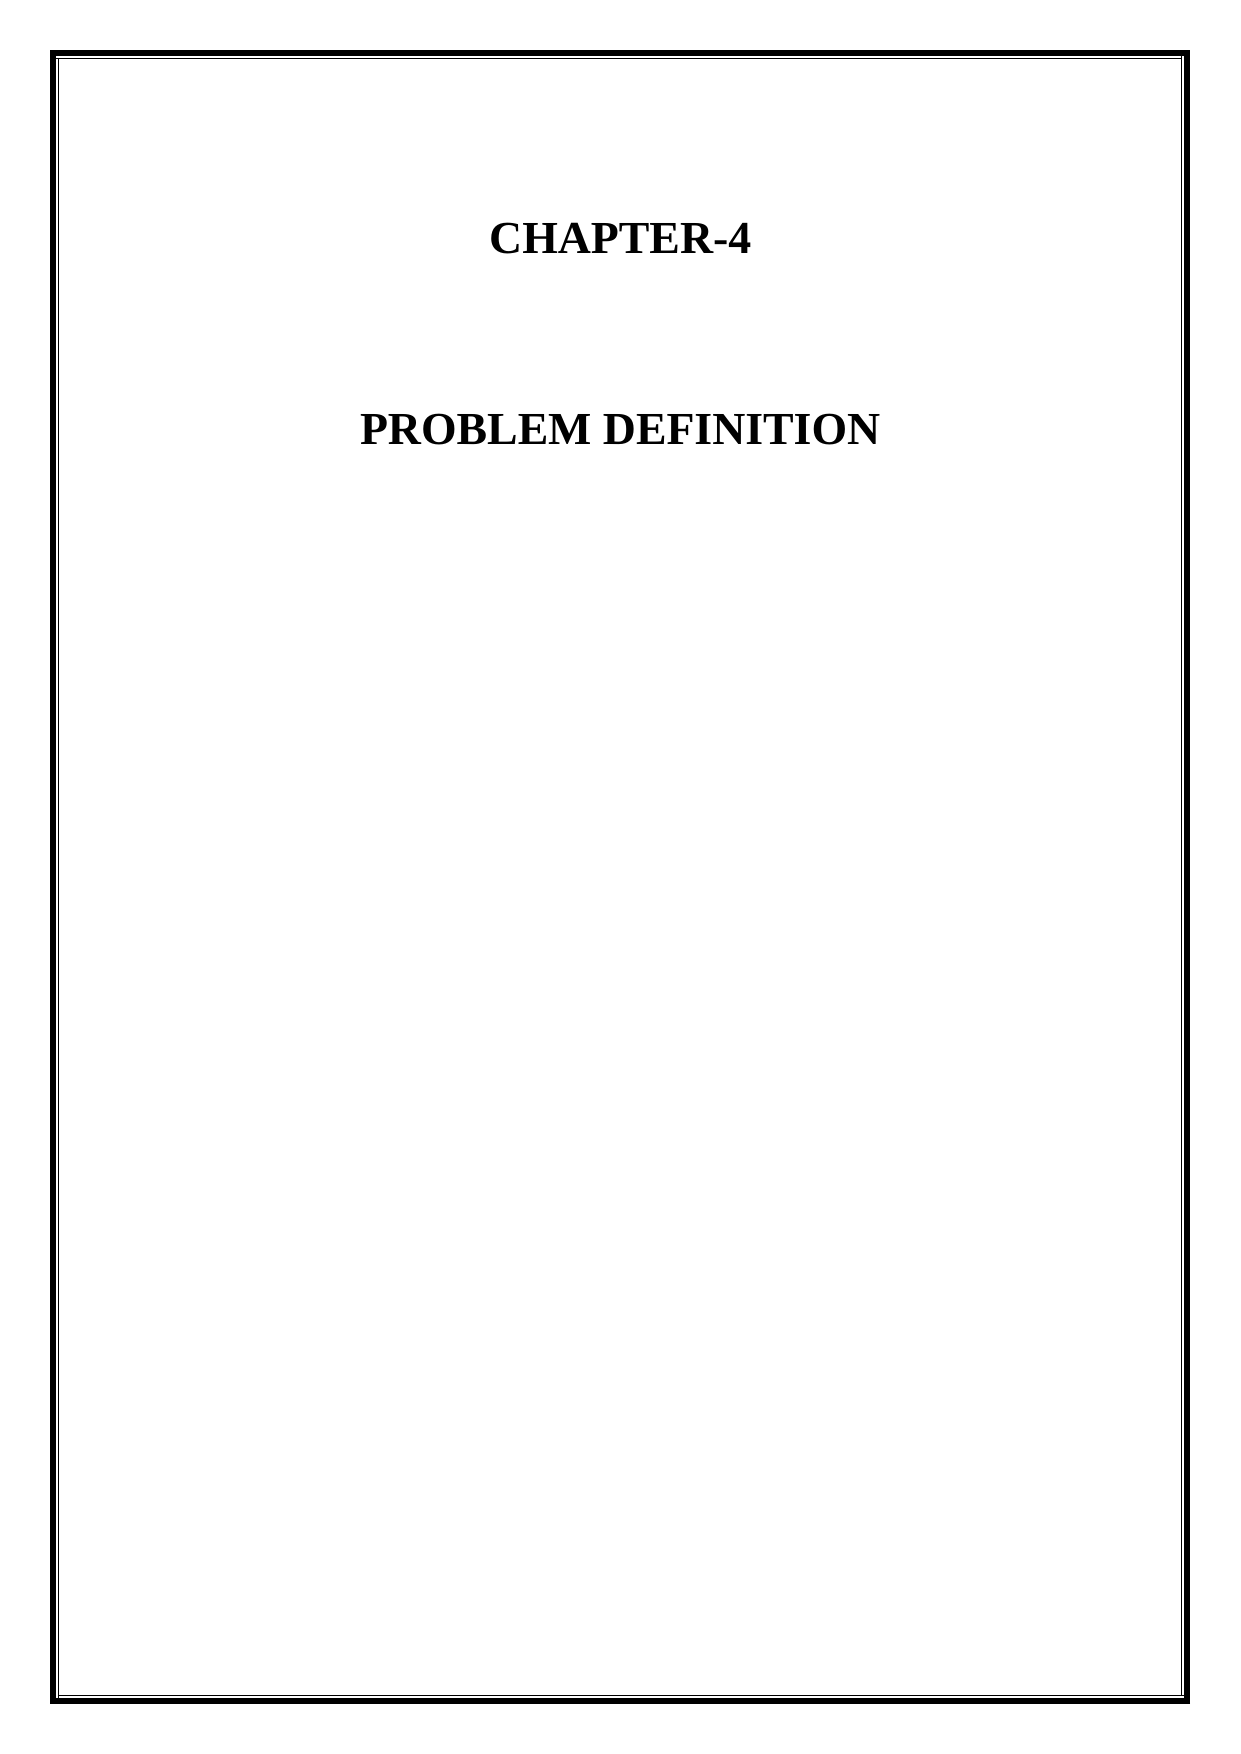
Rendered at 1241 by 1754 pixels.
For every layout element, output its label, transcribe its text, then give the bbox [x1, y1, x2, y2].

text CHAPTER-4 [150, 210, 1090, 263]
text PROBLEM DEFINITION [150, 402, 1090, 454]
